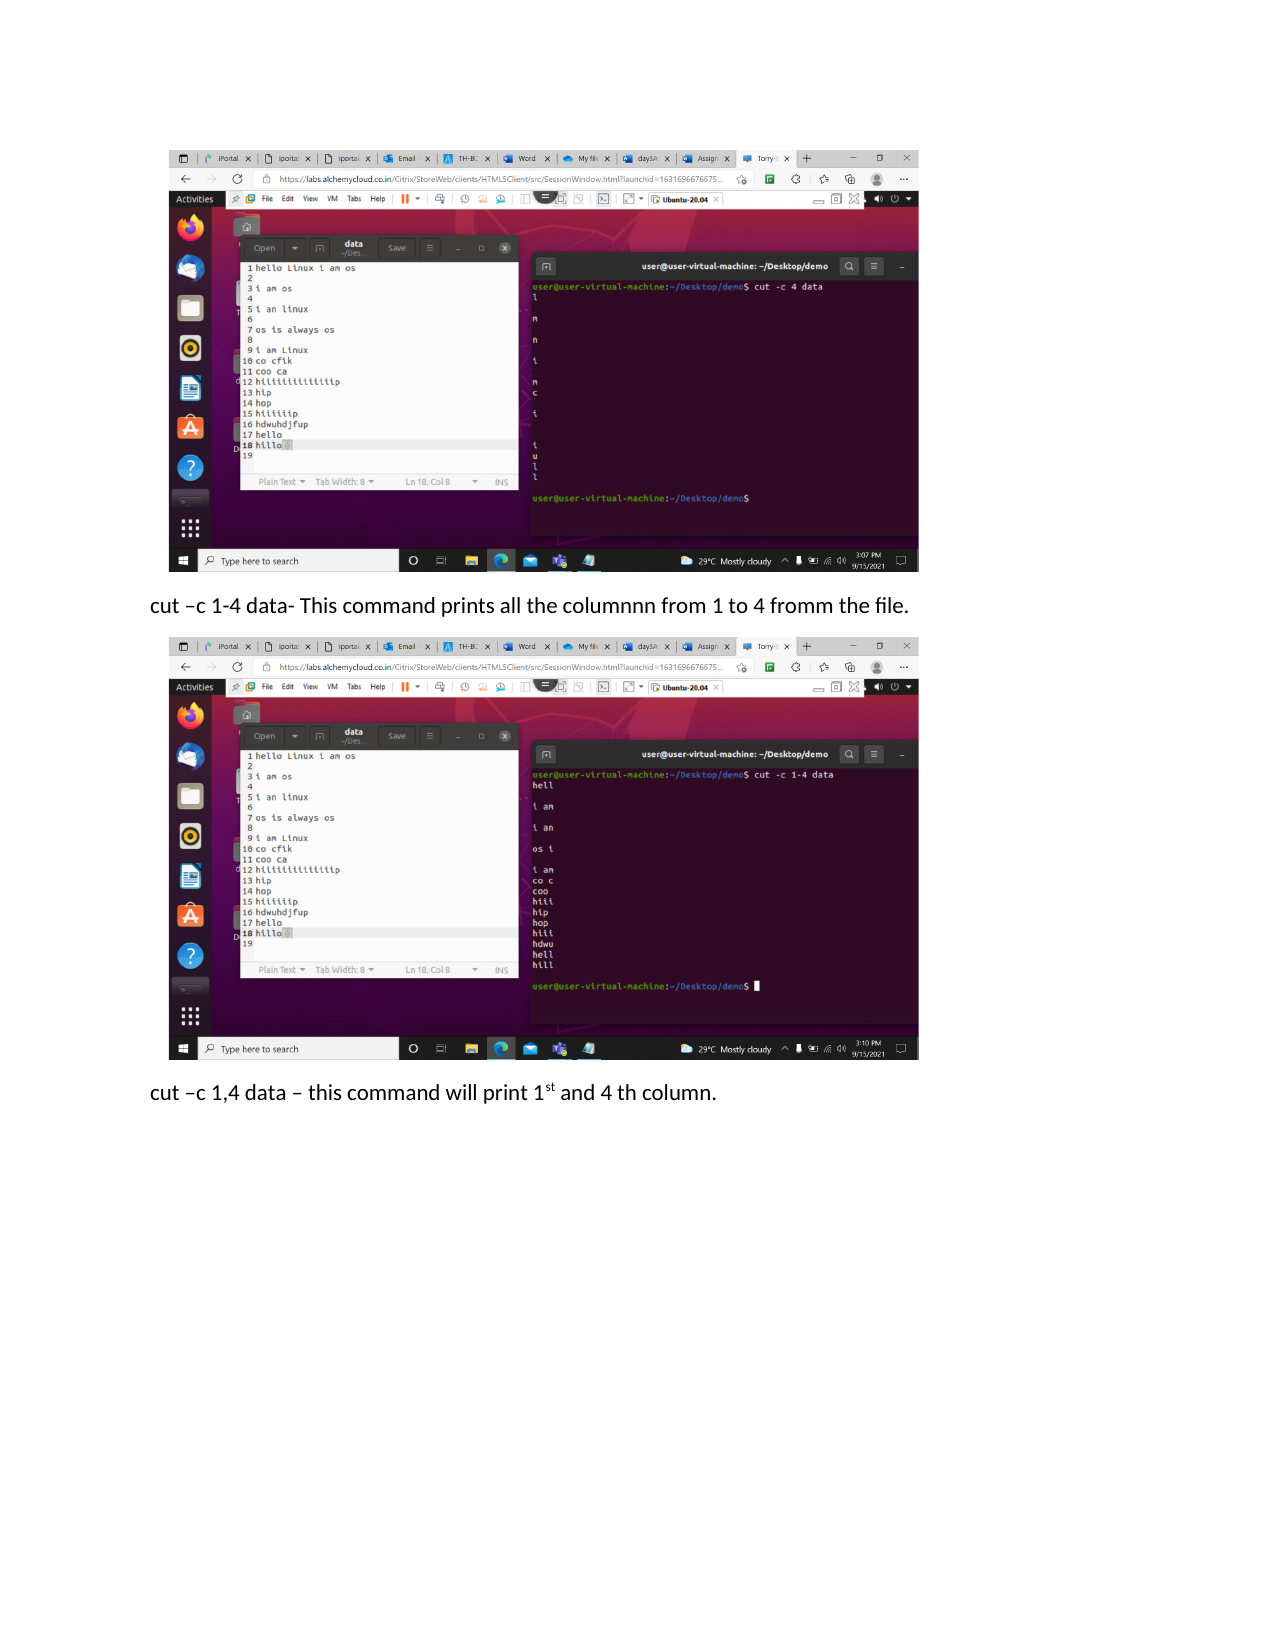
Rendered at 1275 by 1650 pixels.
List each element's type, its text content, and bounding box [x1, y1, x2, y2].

text cut –c 1-4 data- This command prints all the columnnn from 1 to 4 fromm the file. [150, 591, 1125, 619]
text cut –c 1,4 data – this command will print 1st and 4 th column. [150, 1078, 1125, 1106]
